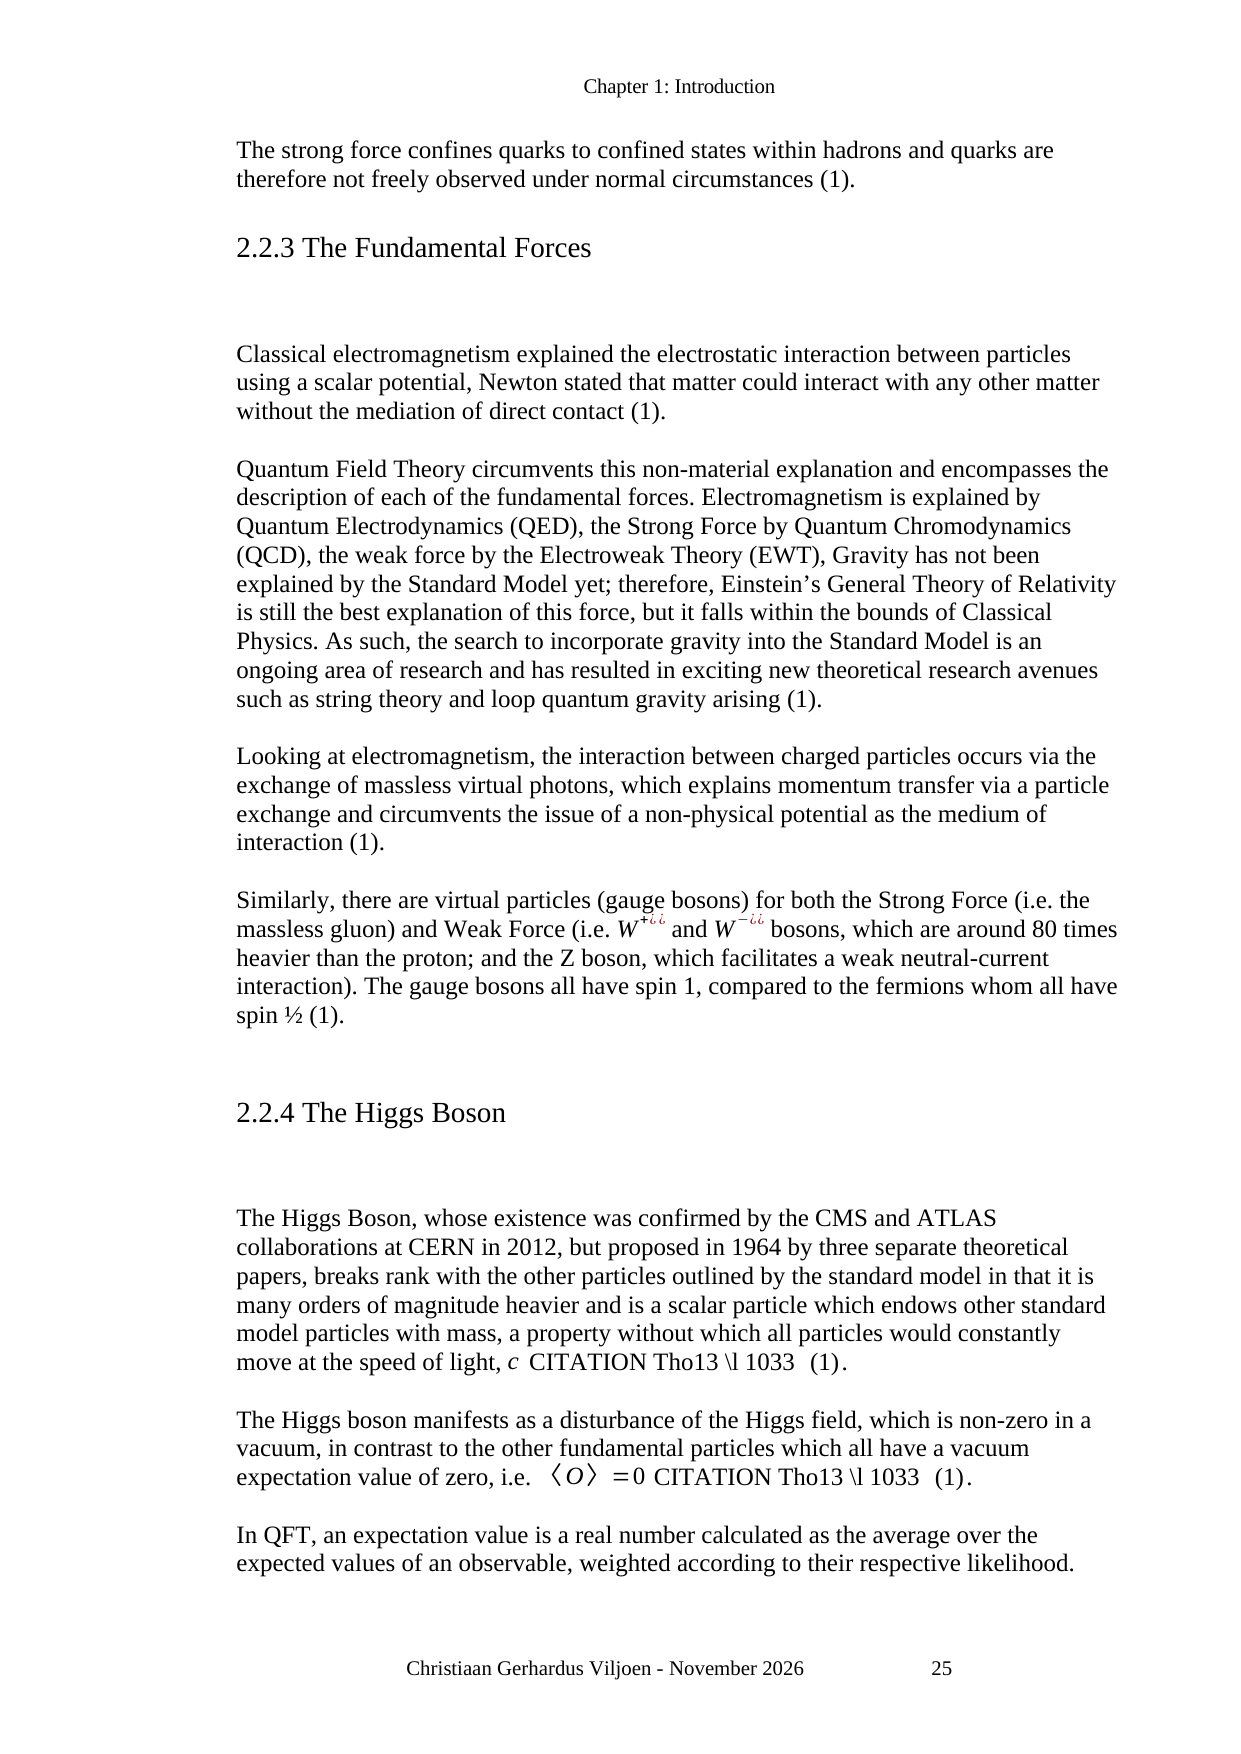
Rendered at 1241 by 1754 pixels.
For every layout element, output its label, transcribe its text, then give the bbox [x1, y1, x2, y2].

text Quantum Field Theory circumvents this non-material explanation and encompasses the description of each of the fundamental forces. Electromagnetism is explained by Quantum Electrodynamics (QED), the Strong Force by Quantum Chromodynamics (QCD), the weak force by the Electroweak Theory (EWT), Gravity has not been explained by the Standard Model yet; therefore, Einstein’s General Theory of Relativity is still the best explanation of this force, but it falls within the bounds of Classical Physics. As such, the search to incorporate gravity into the Standard Model is an ongoing area of research and has resulted in exciting new theoretical research avenues such as string theory and loop quantum gravity arising. [236, 454, 1122, 712]
text In QFT, an expectation value is a real number calculated as the average over the expected values of an observable, weighted according to their respective likelihood. [236, 1520, 1122, 1577]
subtitle The Fundamental Forces [236, 230, 1122, 264]
text The Higgs Boson, whose existence was confirmed by the CMS and ATLAS collaborations at CERN in 2012, but proposed in 1964 by three separate theoretical papers, breaks rank with the other particles outlined by the standard model in that it is many orders of magnitude heavier and is a scalar particle which endows other standard model particles with mass, a property without which all particles would constantly move at the speed of light, . [236, 1203, 1122, 1376]
text Classical electromagnetism explained the electrostatic interaction between particles using a scalar potential, Newton stated that matter could interact with any other matter without the mediation of direct contact. [236, 339, 1122, 425]
text The Higgs boson manifests as a disturbance of the Higgs field, which is non-zero in a vacuum, in contrast to the other fundamental particles which all have a vacuum expectation value of zero, i.e. . [236, 1405, 1122, 1491]
text The strong force confines quarks to confined states within hadrons and quarks are therefore not freely observed under normal circumstances. [236, 135, 1122, 193]
text Looking at electromagnetism, the interaction between charged particles occurs via the exchange of massless virtual photons, which explains momentum transfer via a particle exchange and circumvents the issue of a non-physical potential as the medium of interaction. [236, 741, 1122, 856]
text Similarly, there are virtual particles (gauge bosons) for both the Strong Force (i.e. the massless gluon) and Weak Force (i.e. and bosons, which are around 80 times heavier than the proton; and the Z boson, which facilitates a weak neutral-current interaction). The gauge bosons all have spin 1, compared to the fermions whom all have spin ½. [236, 885, 1122, 1029]
subtitle The Higgs Boson [236, 1095, 1122, 1129]
